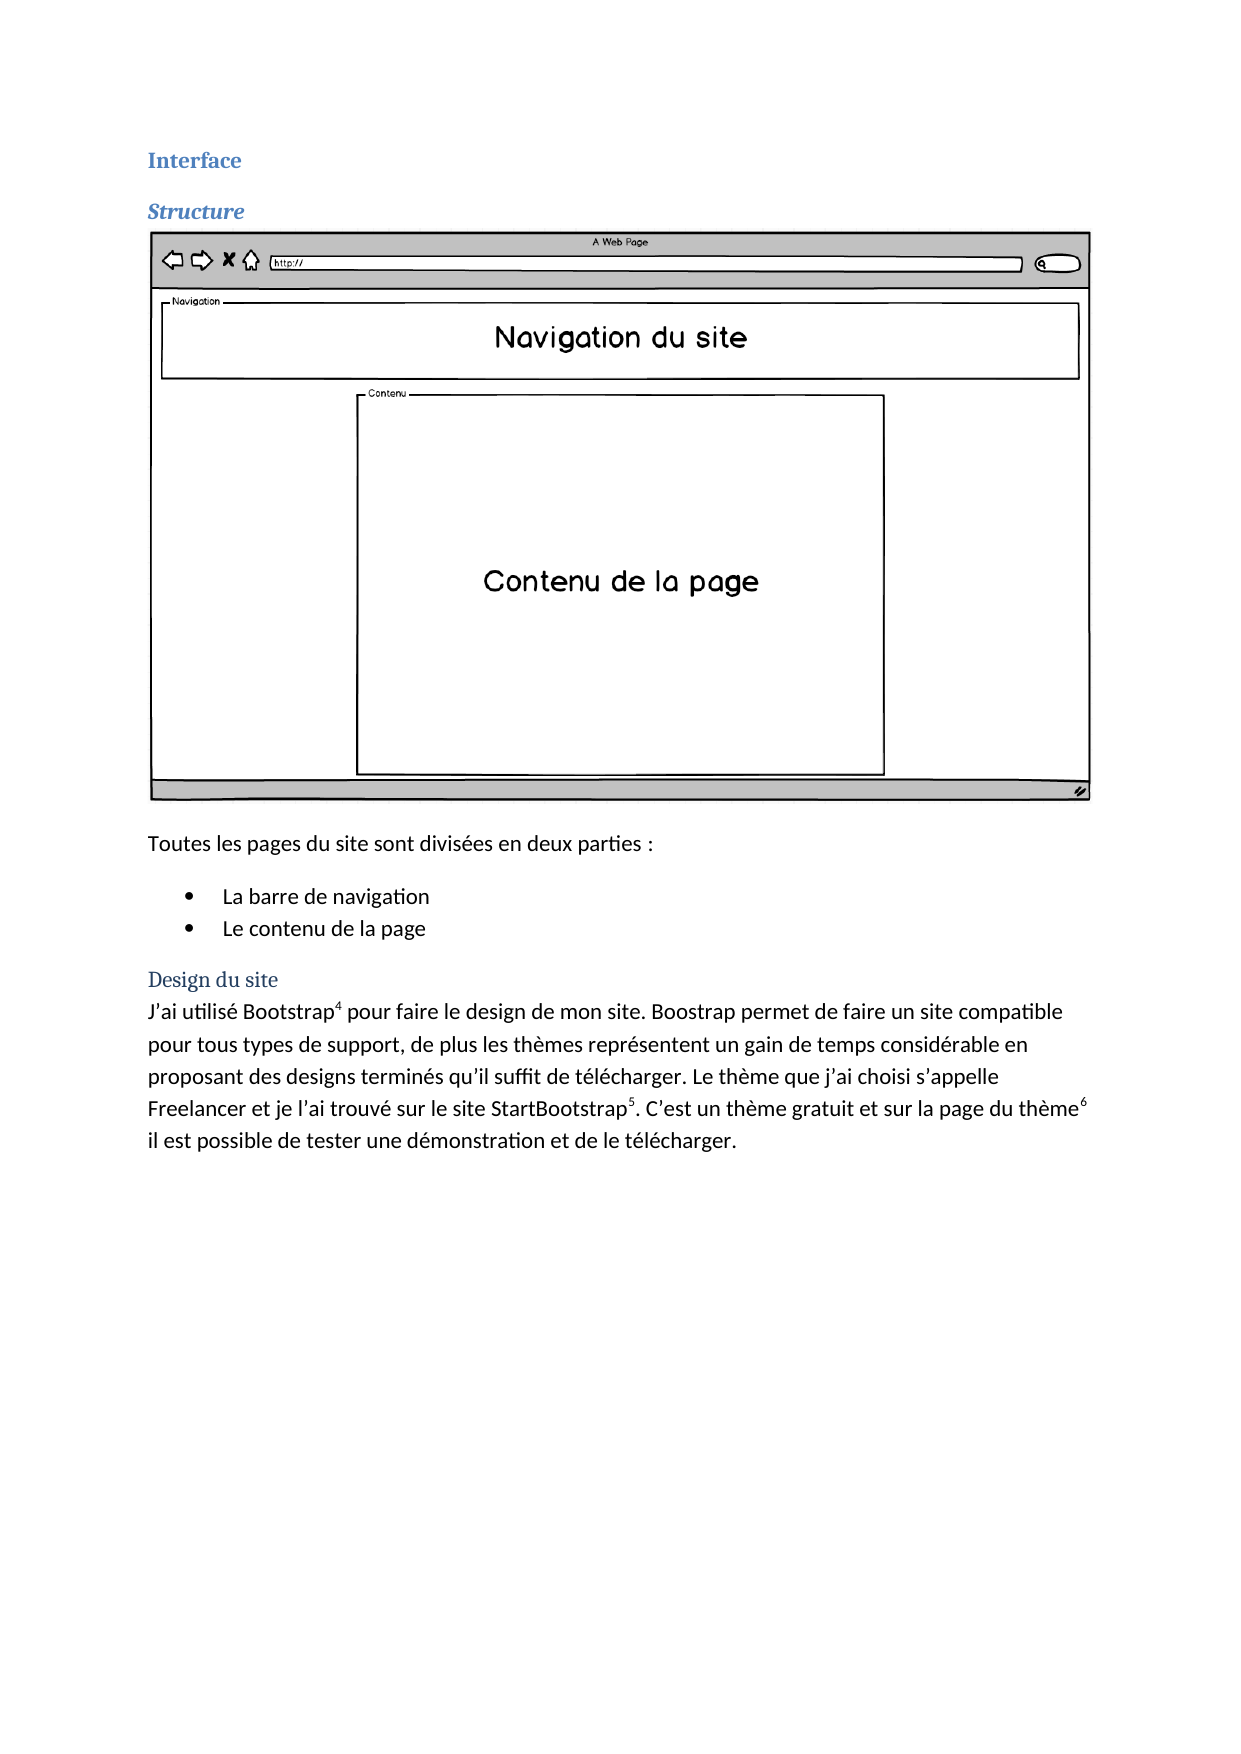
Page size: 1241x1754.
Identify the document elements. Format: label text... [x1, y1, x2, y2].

subtitle Structure [148, 199, 1093, 225]
text Toutes les pages du site sont divisées en deux parties : [148, 829, 1093, 857]
picture [147, 228, 1093, 804]
subtitle Interface [148, 148, 1093, 174]
list Le contenu de la page [185, 914, 1093, 942]
list La barre de navigation [185, 882, 1093, 910]
subtitle Design du site [148, 967, 1093, 994]
text J’ai utilisé Bootstrap pour faire le design de mon site. Boostrap permet de faire un site compatible pour tous types de support, de plus les thèmes représentent un gain de temps considérable en proposant des designs terminés qu’il suffit de télécharger. Le thème que j’ai choisi s’appelle Freelancer et je l’ai trouvé sur le site StartBootstrap. C’est un thème gratuit et sur la page du thème il est possible de tester une démonstration et de le télécharger. [148, 997, 1093, 1154]
